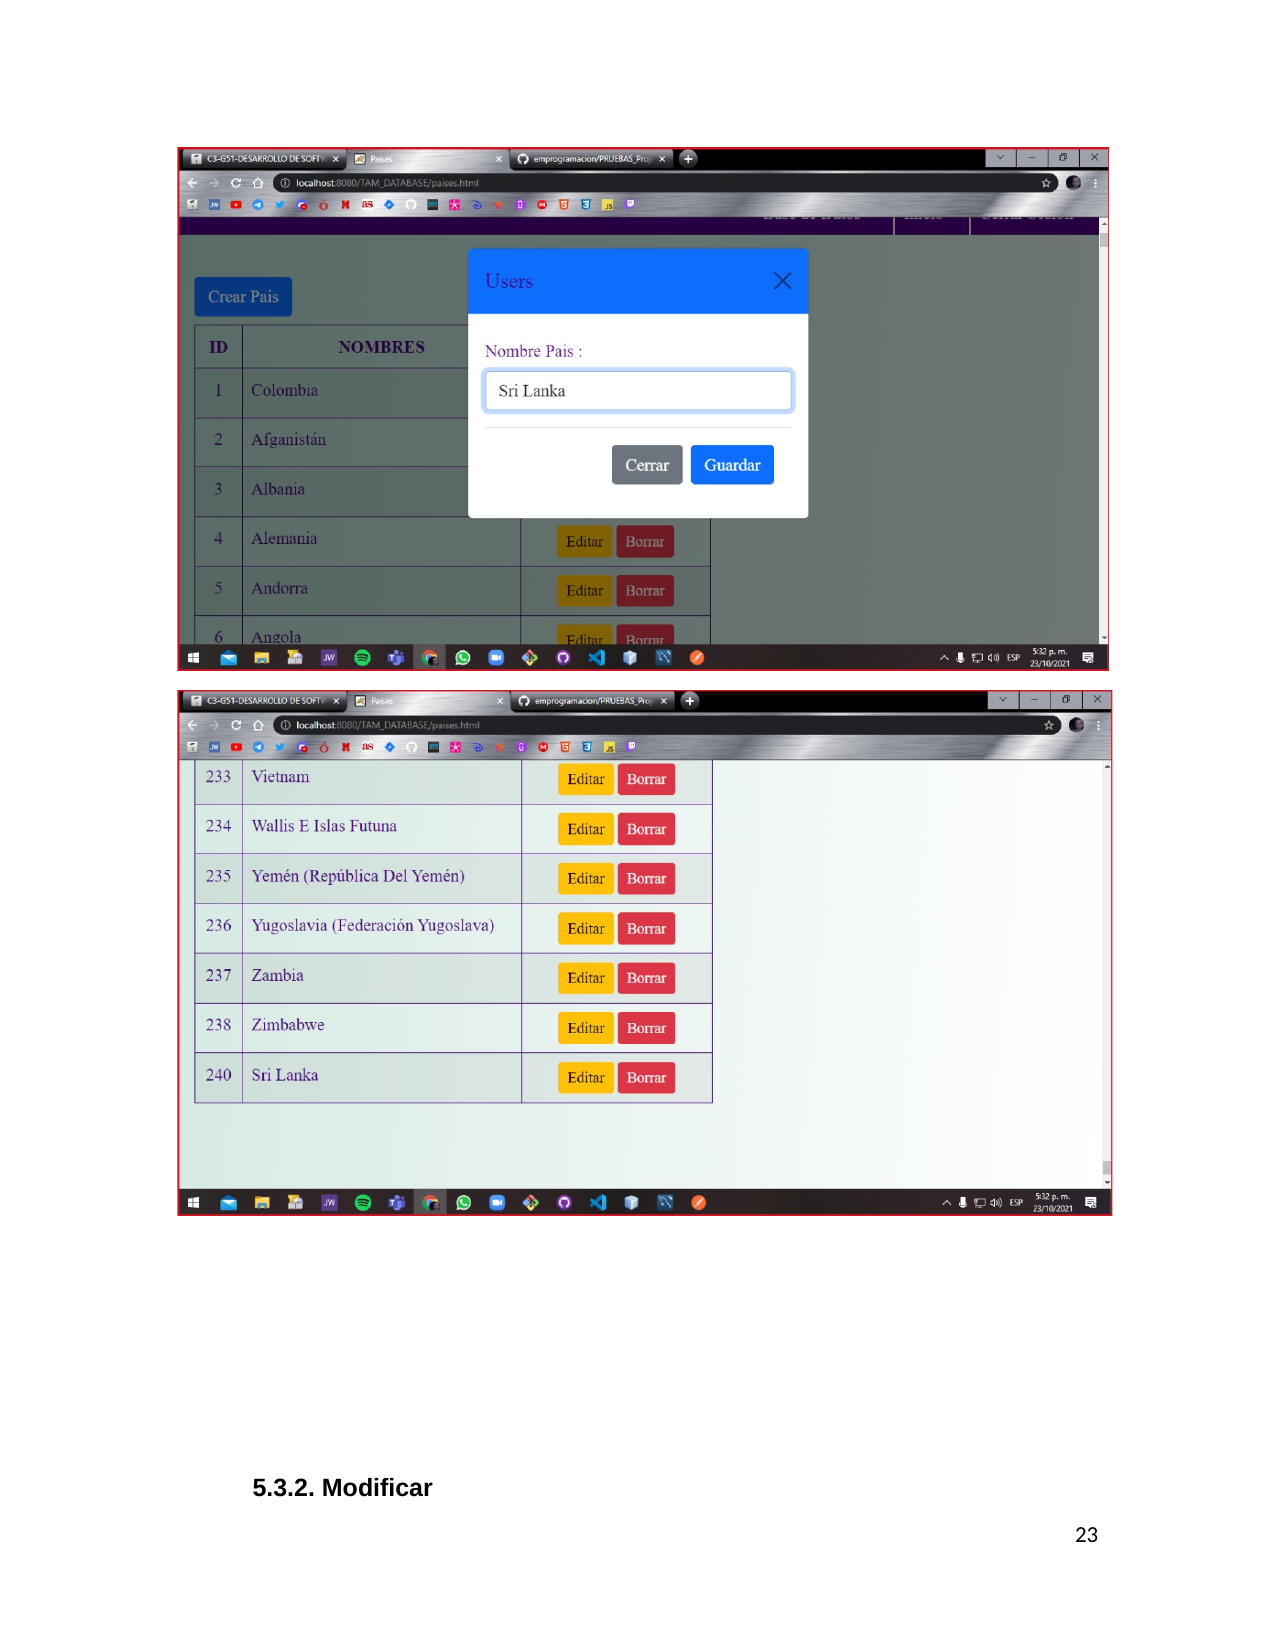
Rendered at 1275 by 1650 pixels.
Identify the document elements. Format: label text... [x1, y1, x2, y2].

picture [177, 147, 1109, 671]
text 5.3.2. Modificar [252, 1473, 1098, 1501]
picture [177, 690, 1113, 1216]
